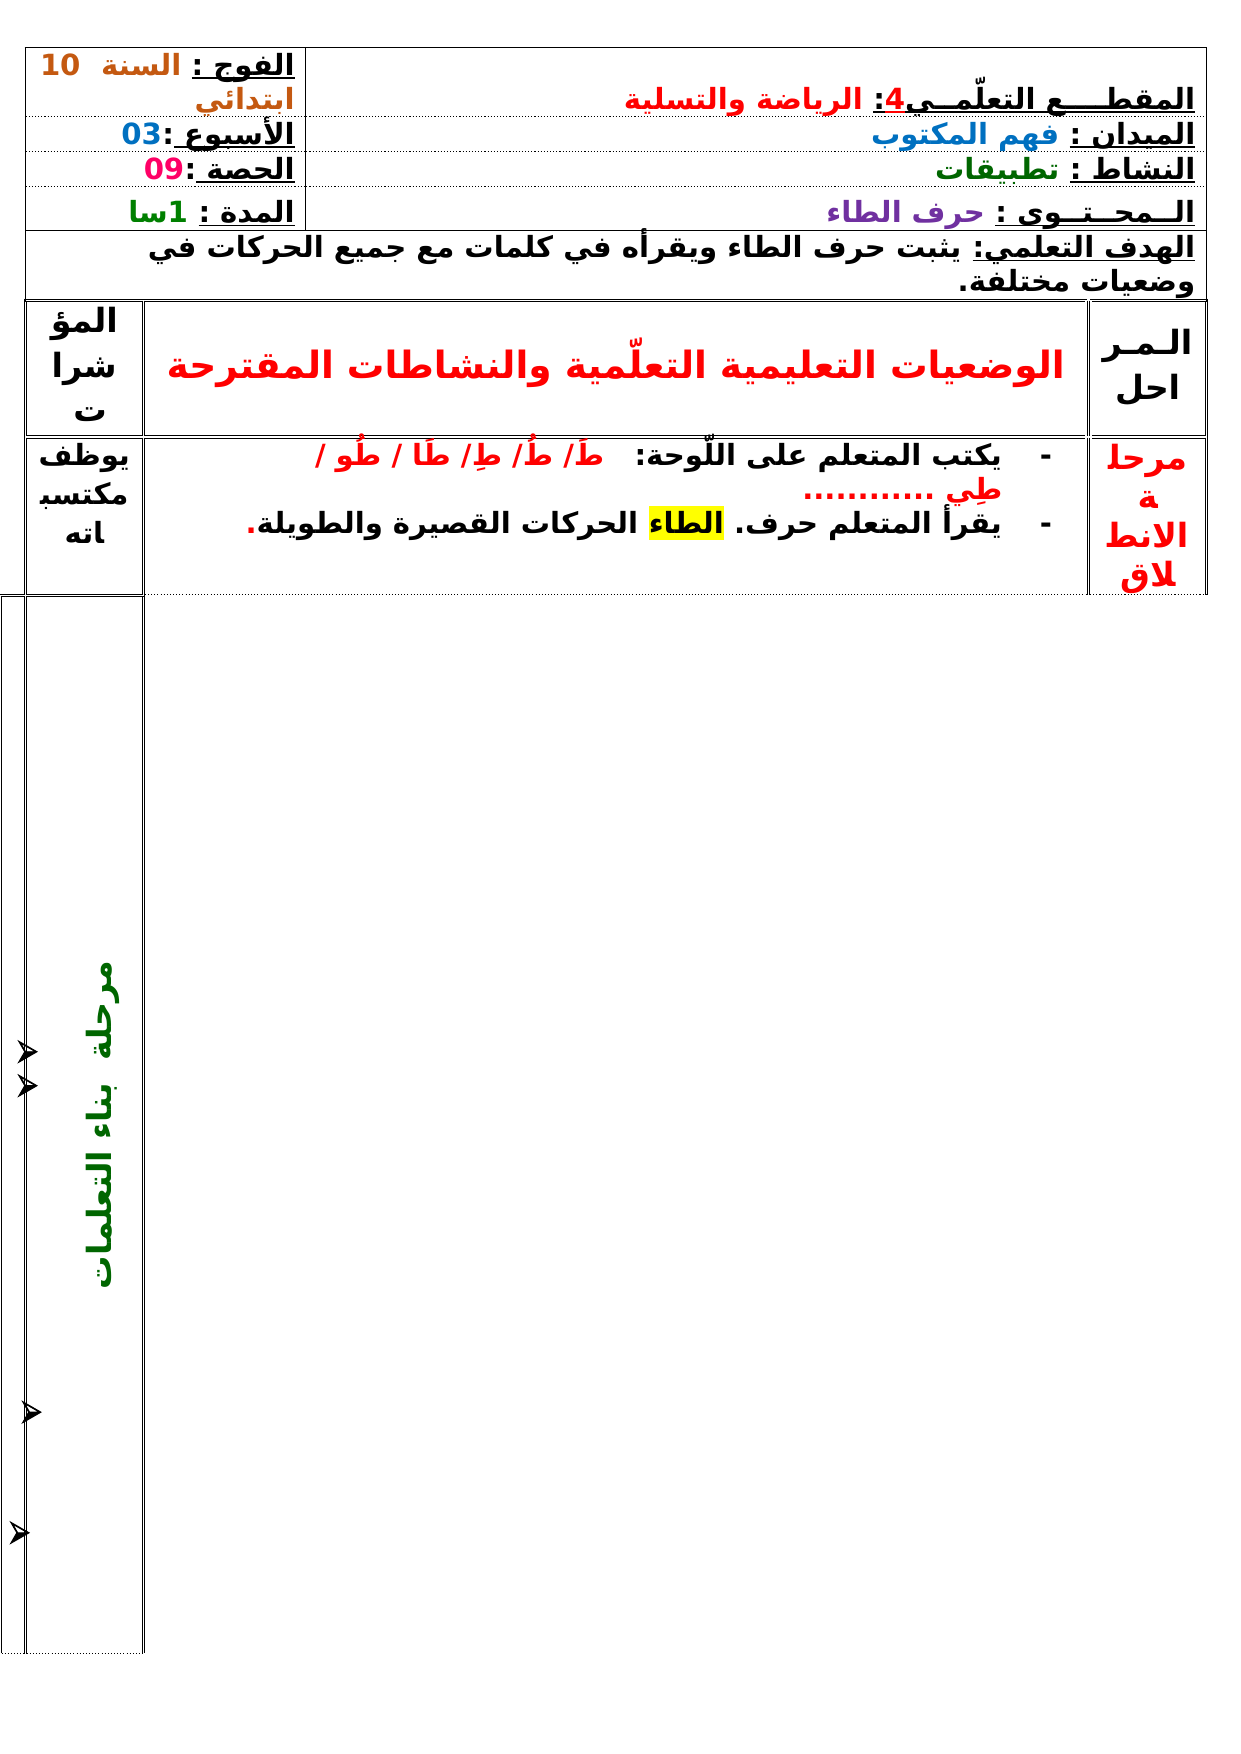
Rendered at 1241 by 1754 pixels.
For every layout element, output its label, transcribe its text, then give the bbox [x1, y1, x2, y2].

table_cell الوضعيات التعليمية التعلّمية والنشاطات المقترحة [145, 299, 1088, 435]
table_cell النشاط : تطبيقات [306, 151, 1206, 186]
table_cell الميدان : فهم المكتوب [306, 116, 1206, 151]
table_header الفوج : السنة 10 ابتدائي [26, 48, 305, 116]
table_cell مرحلة بناء التعلمات [27, 597, 142, 1653]
table_cell يوظف مكتسباته [27, 439, 142, 594]
table_cell الــمحــتــوى : حرف الطاء [306, 186, 1206, 229]
table_cell الـمـراحل [1089, 299, 1205, 435]
table_cell المؤشرات [27, 302, 142, 435]
table_cell مرحلة الانطلاق [1089, 435, 1207, 594]
table_cell المدة : 1سا [26, 186, 305, 229]
table_cell يكتب المتعلم على اللّوحة: طَ/ طُ/ طِ/ طَا / طُو / طِي ............ يقرأ المتعلم حرف. الطاء الحركات القصيرة والطويلة. [145, 435, 1088, 594]
table_cell الهدف التعلمي: يثبت حرف الطاء ويقرأه في كلمات مع جميع الحركات في وضعيات مختلفة. [26, 231, 1206, 298]
table_cell الحصة :09 [26, 151, 305, 186]
table_cell الأسبوع :03 [26, 116, 305, 151]
table_header المقطــــع التعلّمــي4: الرياضة والتسلية [306, 48, 1206, 116]
